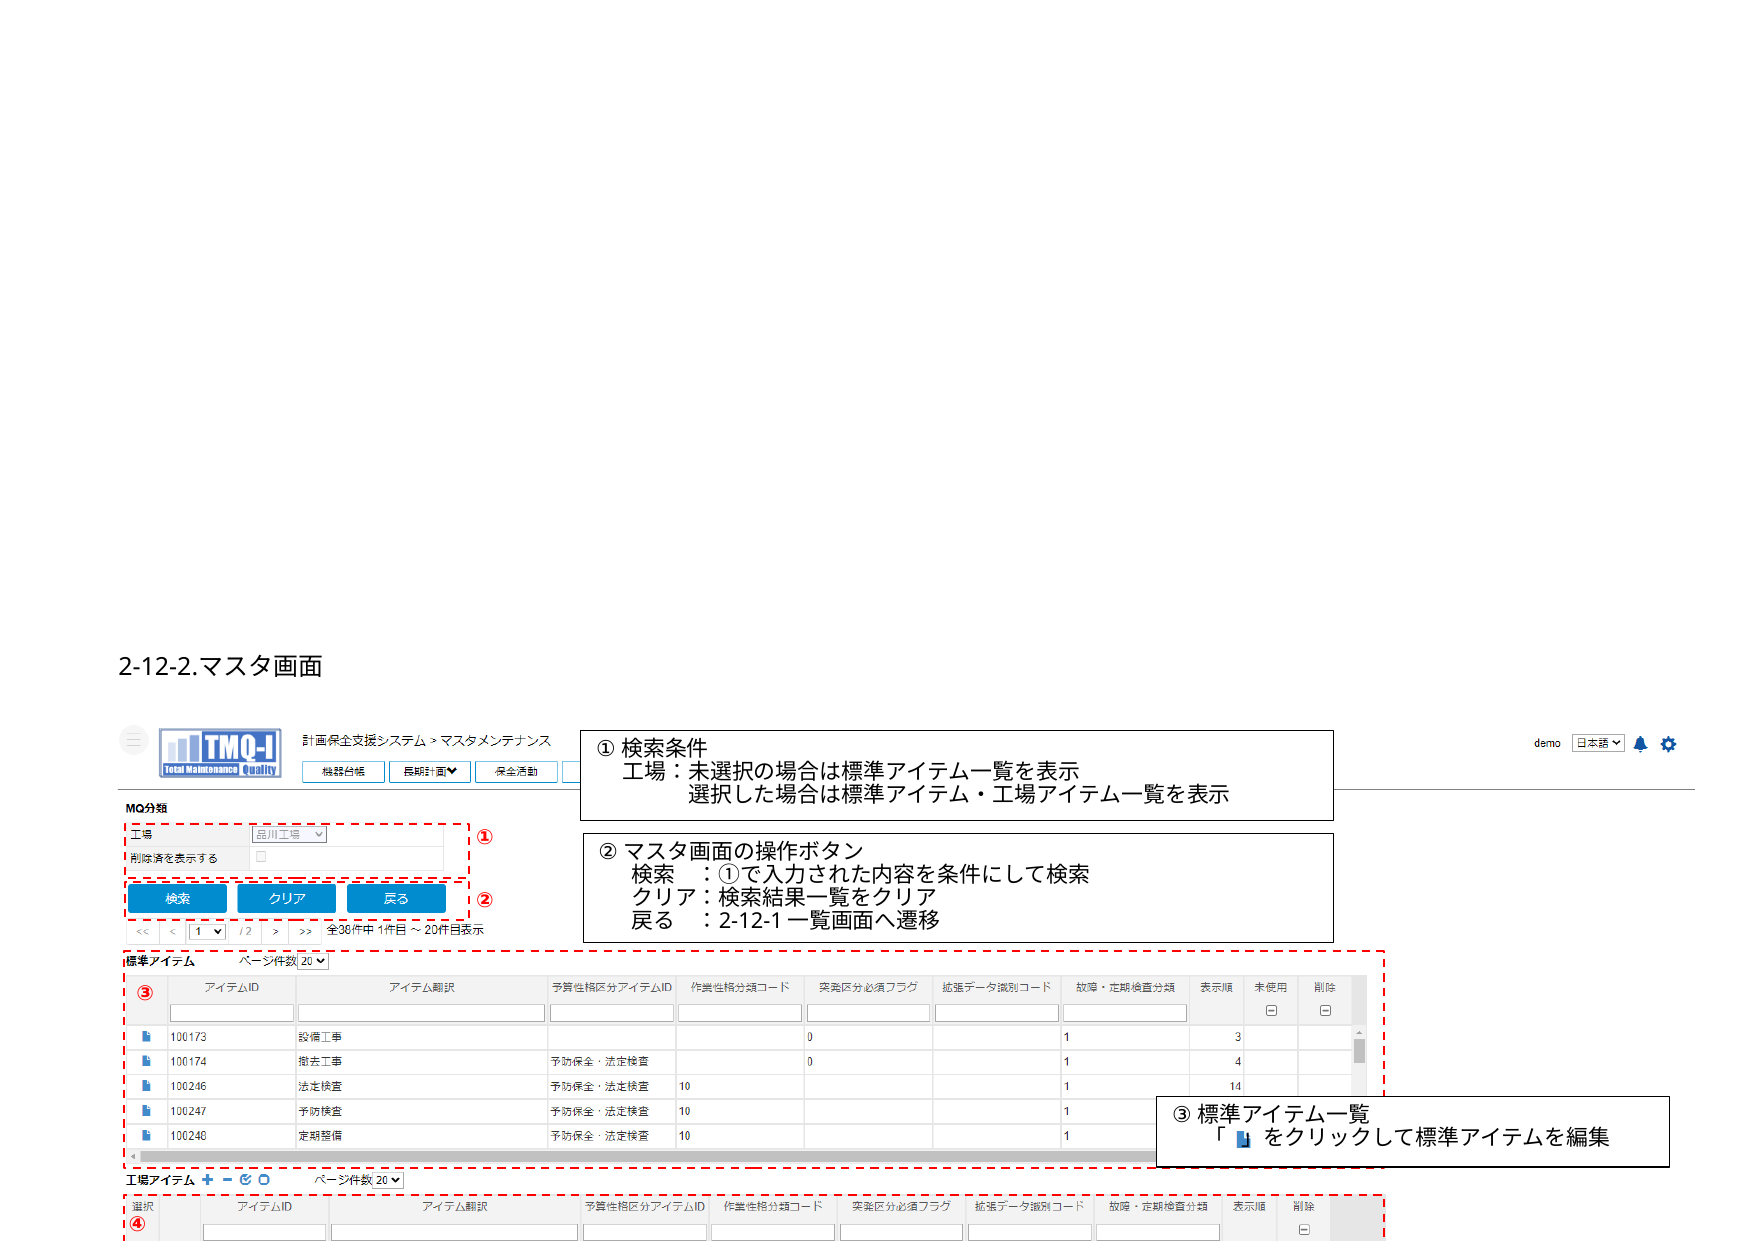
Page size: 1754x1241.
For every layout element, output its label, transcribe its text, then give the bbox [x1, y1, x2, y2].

picture [117, 724, 1695, 1241]
subtitle マスタ画面 [118, 635, 1695, 694]
